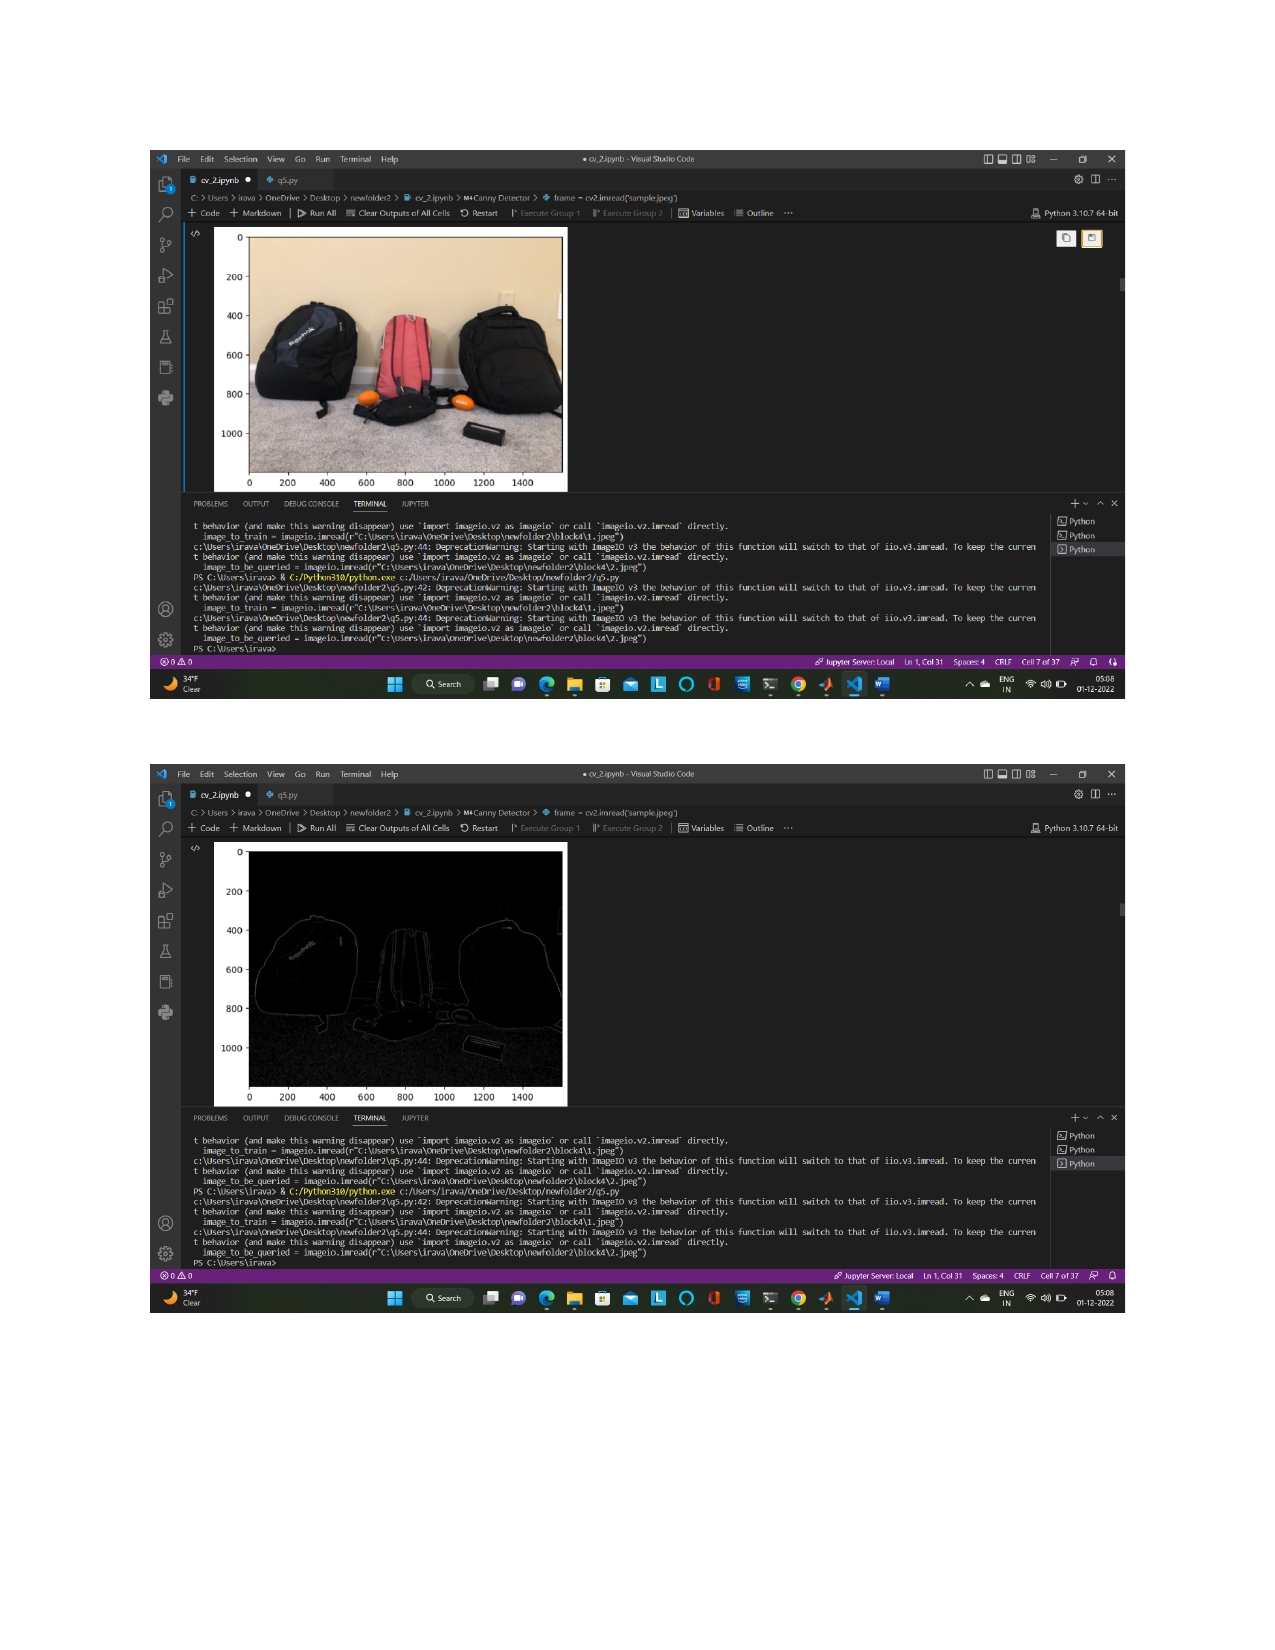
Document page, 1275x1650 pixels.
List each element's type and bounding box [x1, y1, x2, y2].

picture [150, 150, 1125, 699]
picture [150, 764, 1125, 1313]
